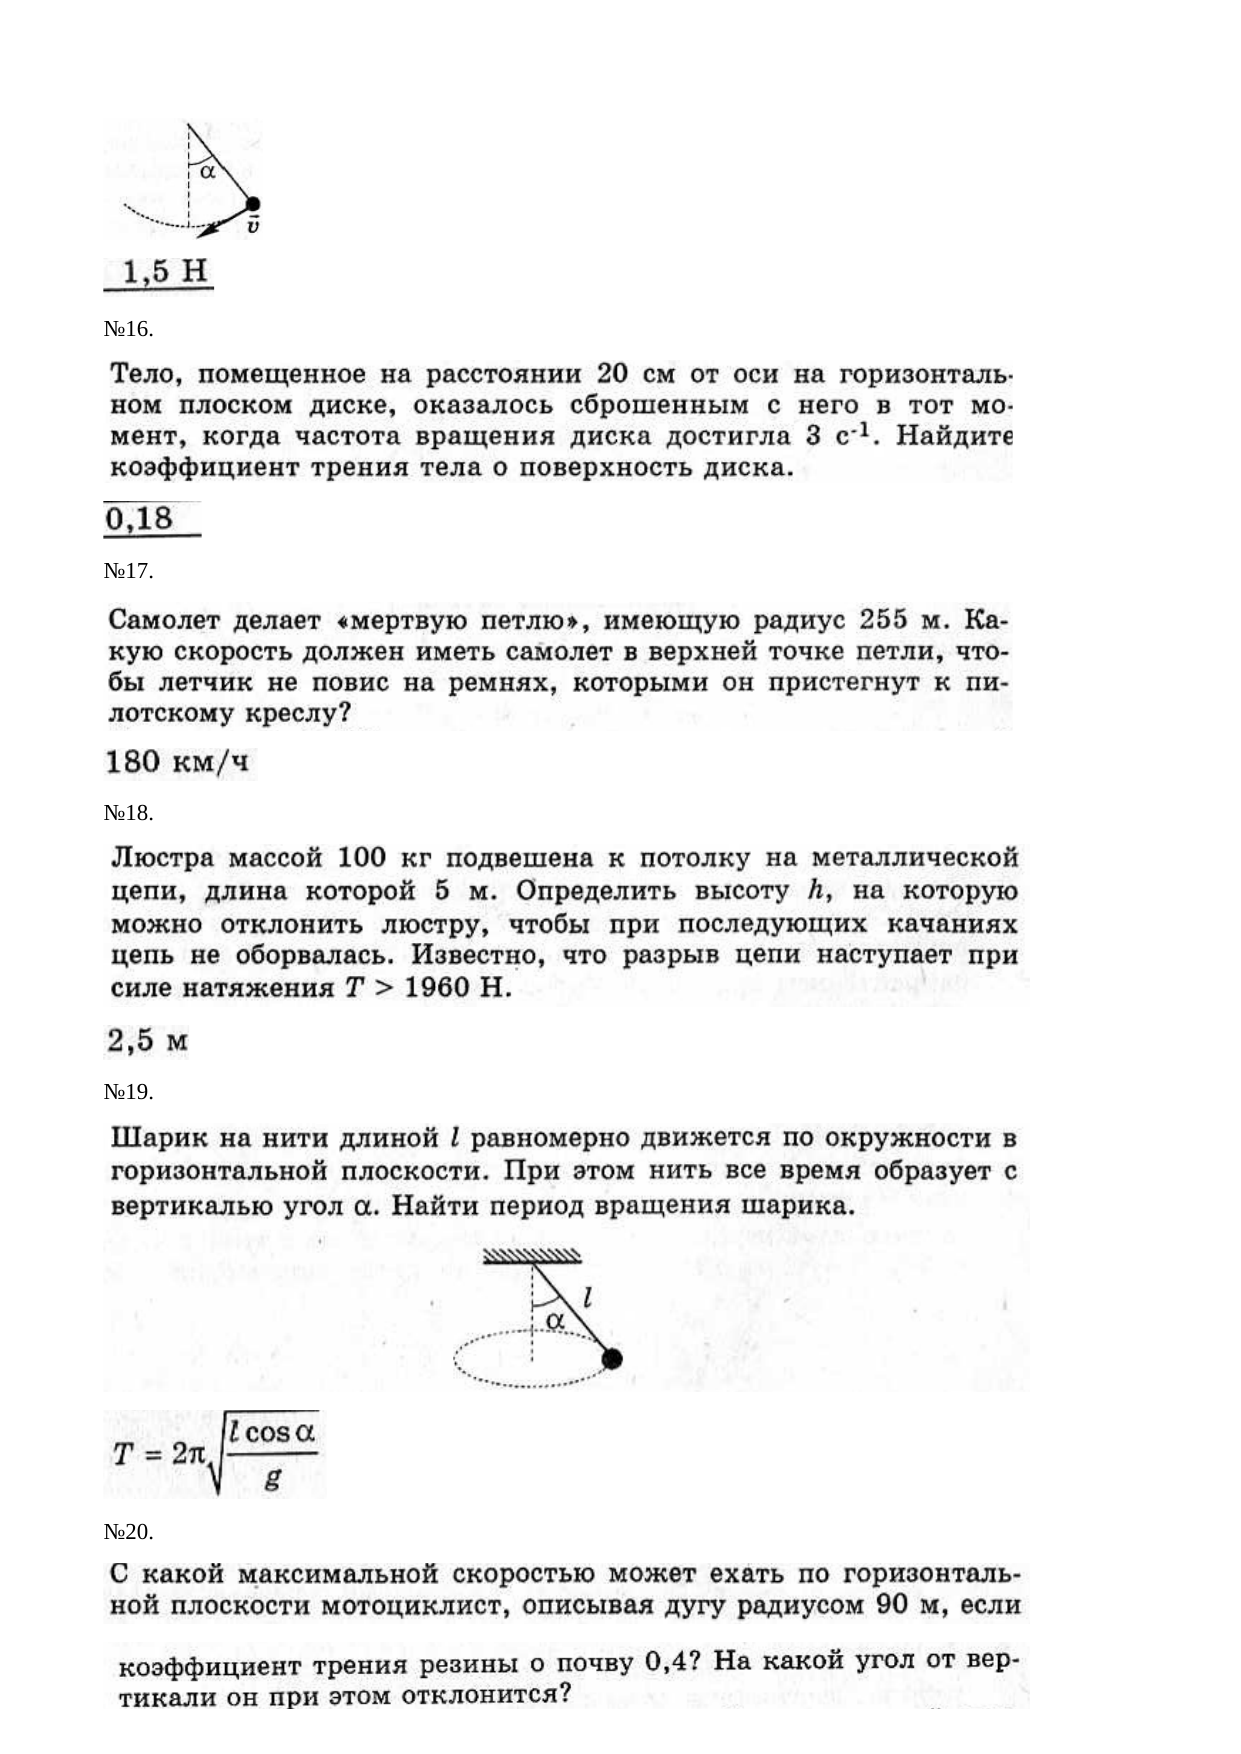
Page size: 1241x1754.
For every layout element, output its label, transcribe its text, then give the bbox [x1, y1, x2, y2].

text №17. [103, 558, 1152, 584]
text №16. [103, 315, 1152, 341]
text №18. [103, 799, 1152, 825]
text №20. [103, 1518, 1152, 1544]
text №19. [103, 1078, 1152, 1105]
